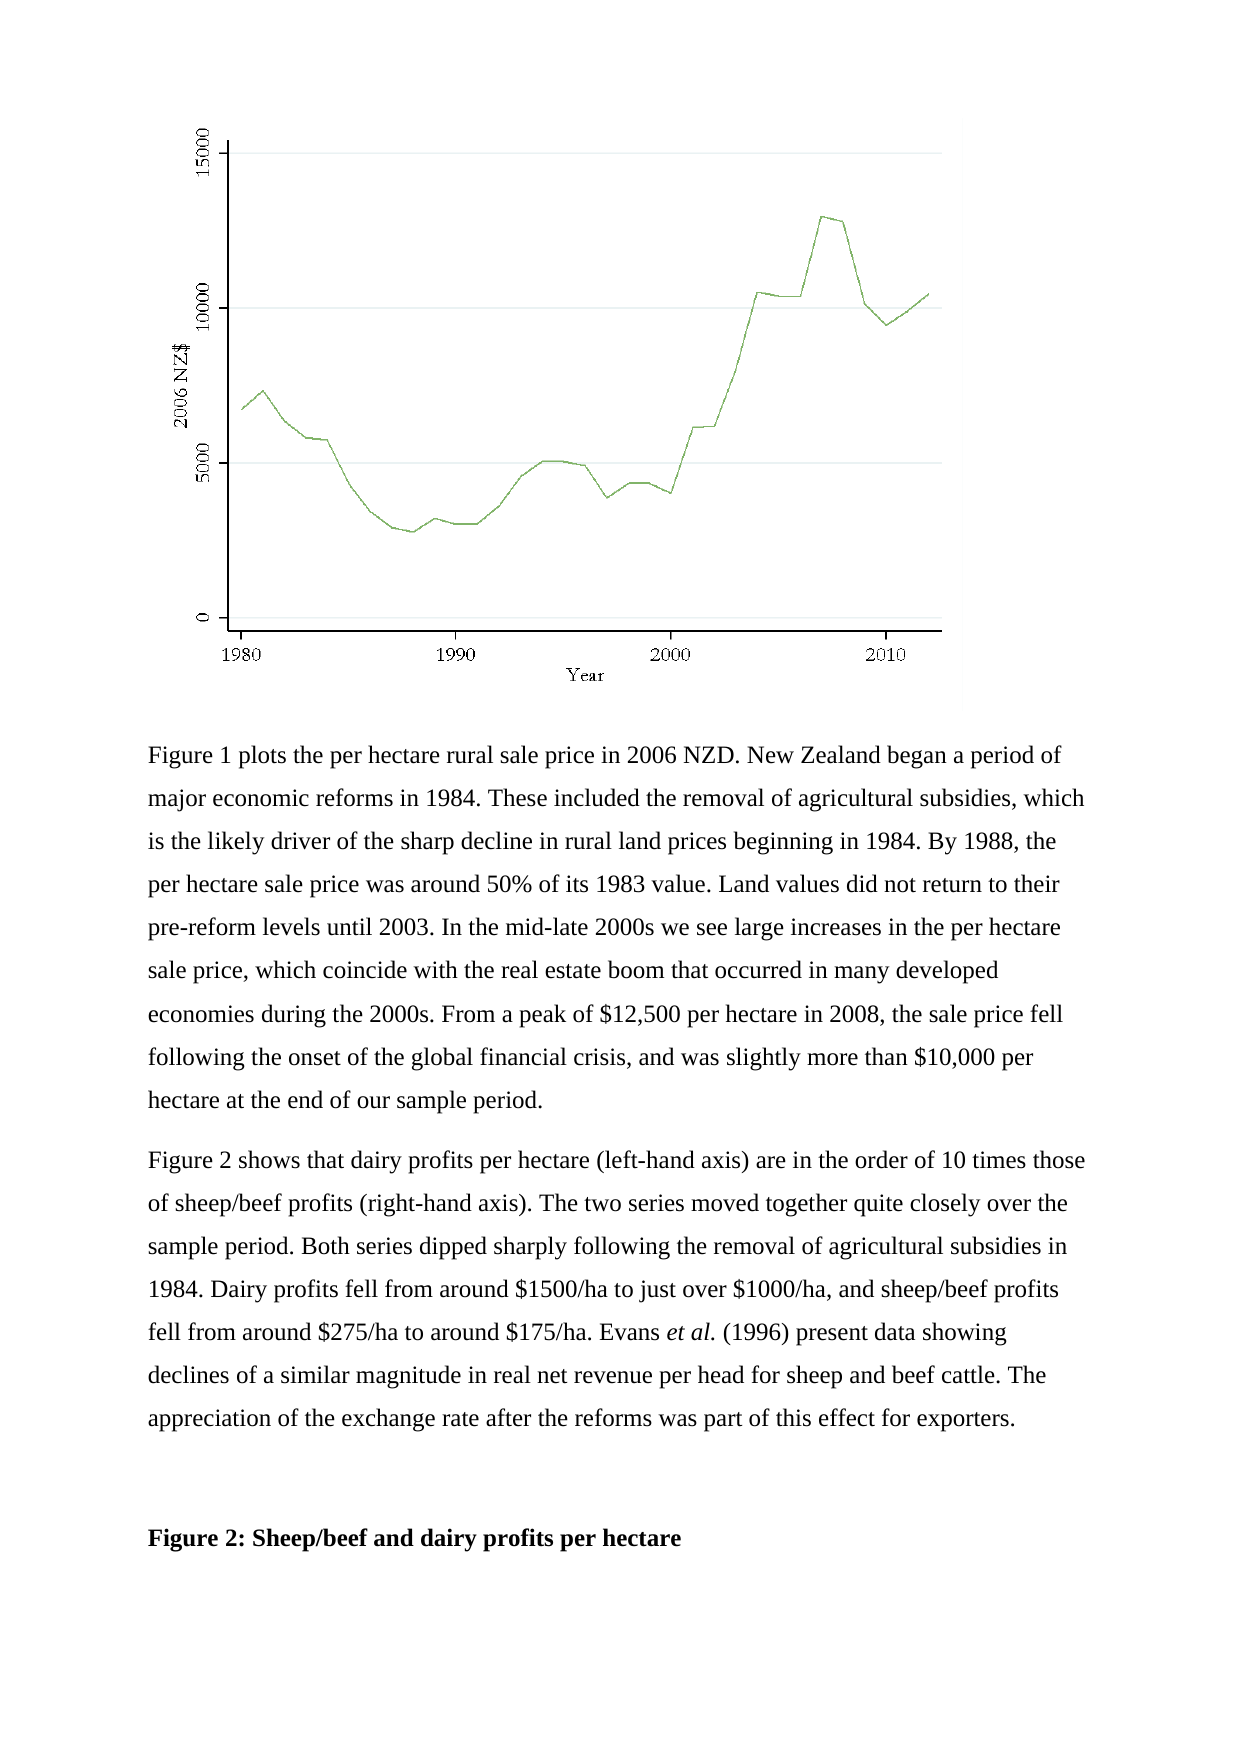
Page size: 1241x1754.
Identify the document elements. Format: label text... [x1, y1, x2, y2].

picture [147, 118, 963, 711]
text Figure 2: Sheep/beef and dairy profits per hectare [148, 1523, 1092, 1552]
text Figure 2 shows that dairy profits per hectare (left-hand axis) are in the order of 10 times those of sheep/beef profits (right-hand axis). The two series moved together quite closely over the sample period. Both series dipped sharply following the removal of agricultural subsidies in 1984. Dairy profits fell from around $1500/ha to just over $1000/ha, and sheep/beef profits fell from around $275/ha to around $175/ha. Evans et al. (1996) present data showing declines of a similar magnitude in real net revenue per head for sheep and beef cattle. The appreciation of the exchange rate after the reforms was part of this effect for exporters. [148, 1145, 1092, 1432]
text Figure 1 plots the per hectare rural sale price in 2006 NZD. New Zealand began a period of major economic reforms in 1984. These included the removal of agricultural subsidies, which is the likely driver of the sharp decline in rural land prices beginning in 1984. By 1988, the per hectare sale price was around 50% of its 1983 value. Land values did not return to their pre-reform levels until 2003. In the mid-late 2000s we see large increases in the per hectare sale price, which coincide with the real estate boom that occurred in many developed economies during the 2000s. From a peak of $12,500 per hectare in 2008, the sale price fell following the onset of the global financial crisis, and was slightly more than $10,000 per hectare at the end of our sample period. [148, 740, 1092, 1114]
